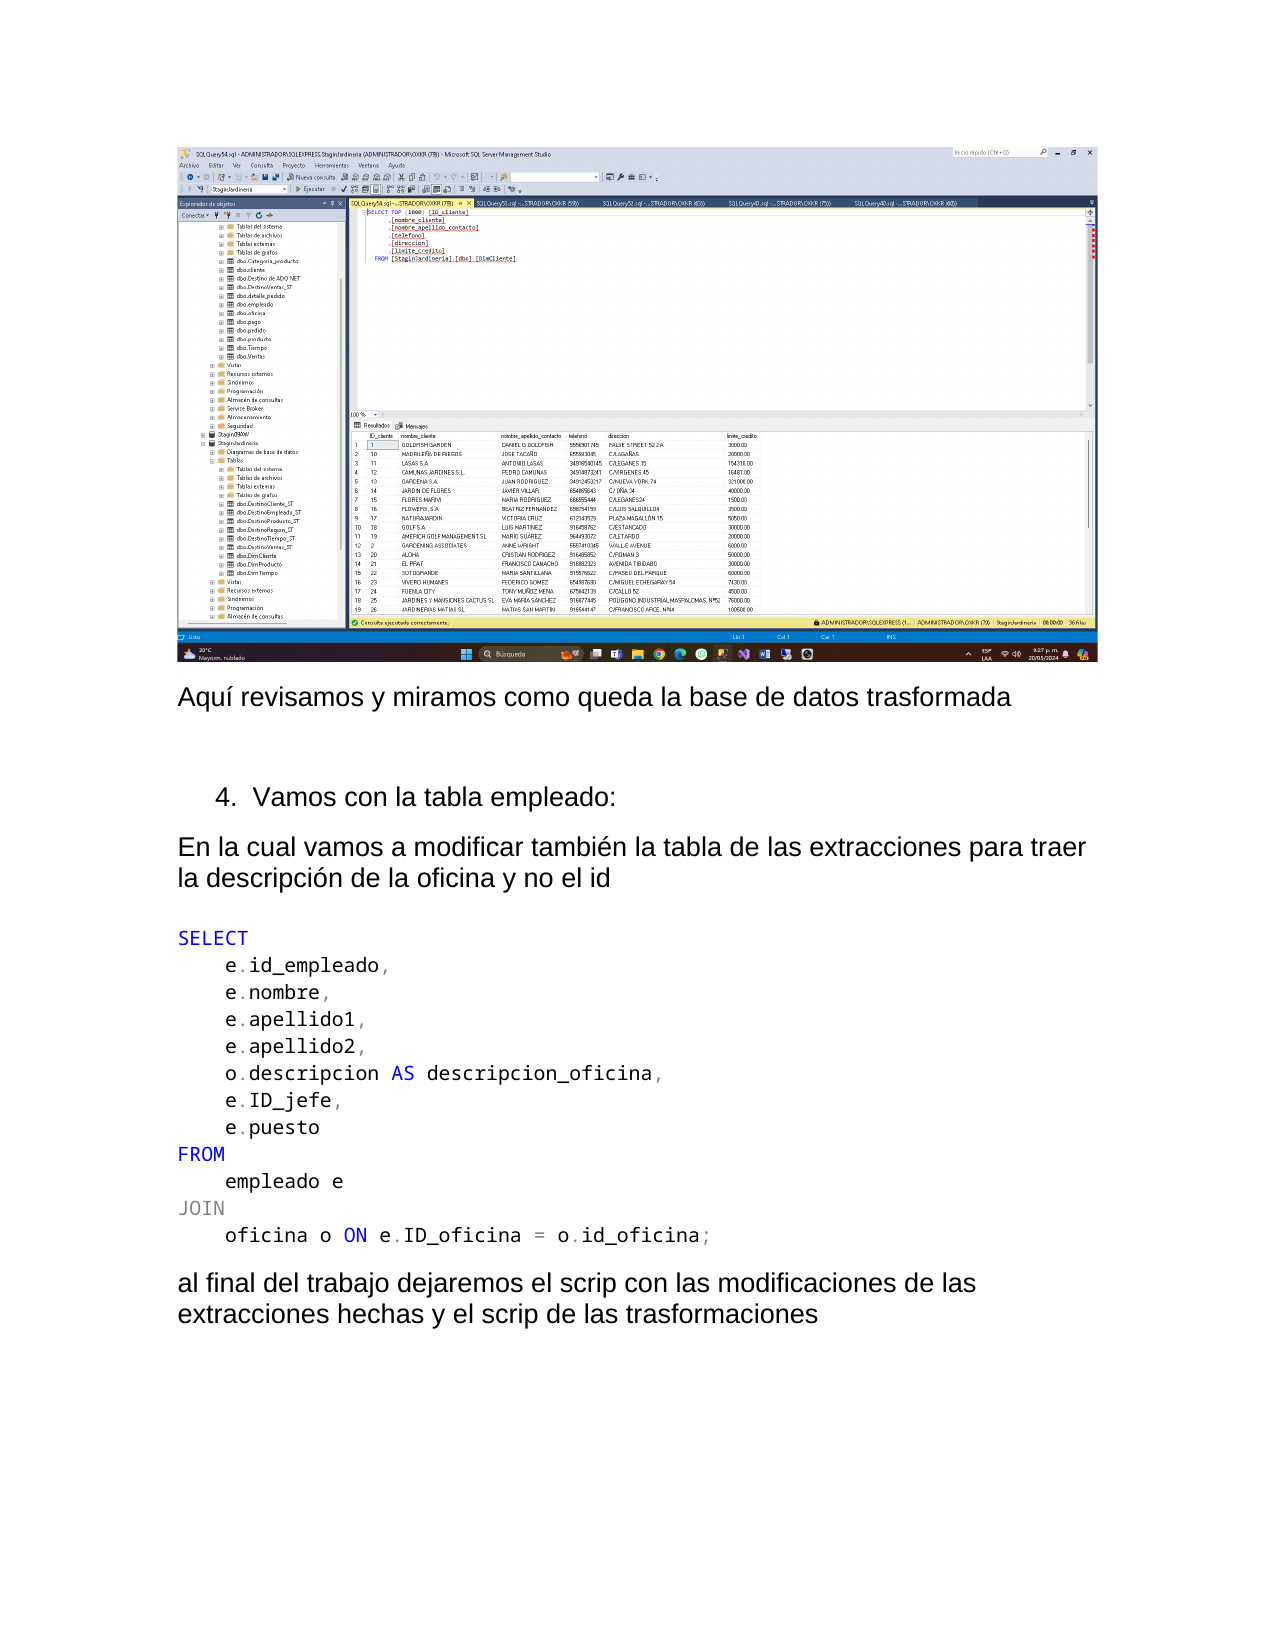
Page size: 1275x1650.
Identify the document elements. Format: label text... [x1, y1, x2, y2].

text e.nombre, [177, 978, 1098, 1005]
text e.apellido2, [177, 1032, 1098, 1059]
list Vamos con la tabla empleado: [215, 781, 1098, 812]
text FROM [177, 1140, 1098, 1167]
text o.descripcion AS descripcion_oficina, [177, 1059, 1098, 1086]
text e.puesto [177, 1113, 1098, 1140]
text SELECT [177, 924, 1098, 951]
text Aquí revisamos y miramos como queda la base de datos trasformada [177, 681, 1098, 712]
text al final del trabajo dejaremos el scrip con las modificaciones de las extracciones hechas y el scrip de las trasformaciones [177, 1267, 1098, 1329]
text e.apellido1, [177, 1005, 1098, 1032]
text JOIN [177, 1194, 1098, 1221]
text oficina o ON e.ID_oficina = o.id_oficina; [177, 1221, 1098, 1248]
text empleado e [177, 1167, 1098, 1194]
text e.id_empleado, [177, 951, 1098, 978]
text e.ID_jefe, [177, 1086, 1098, 1113]
text En la cual vamos a modificar también la tabla de las extracciones para traer la descripción de la oficina y no el id [177, 831, 1098, 893]
picture [177, 147, 1098, 662]
